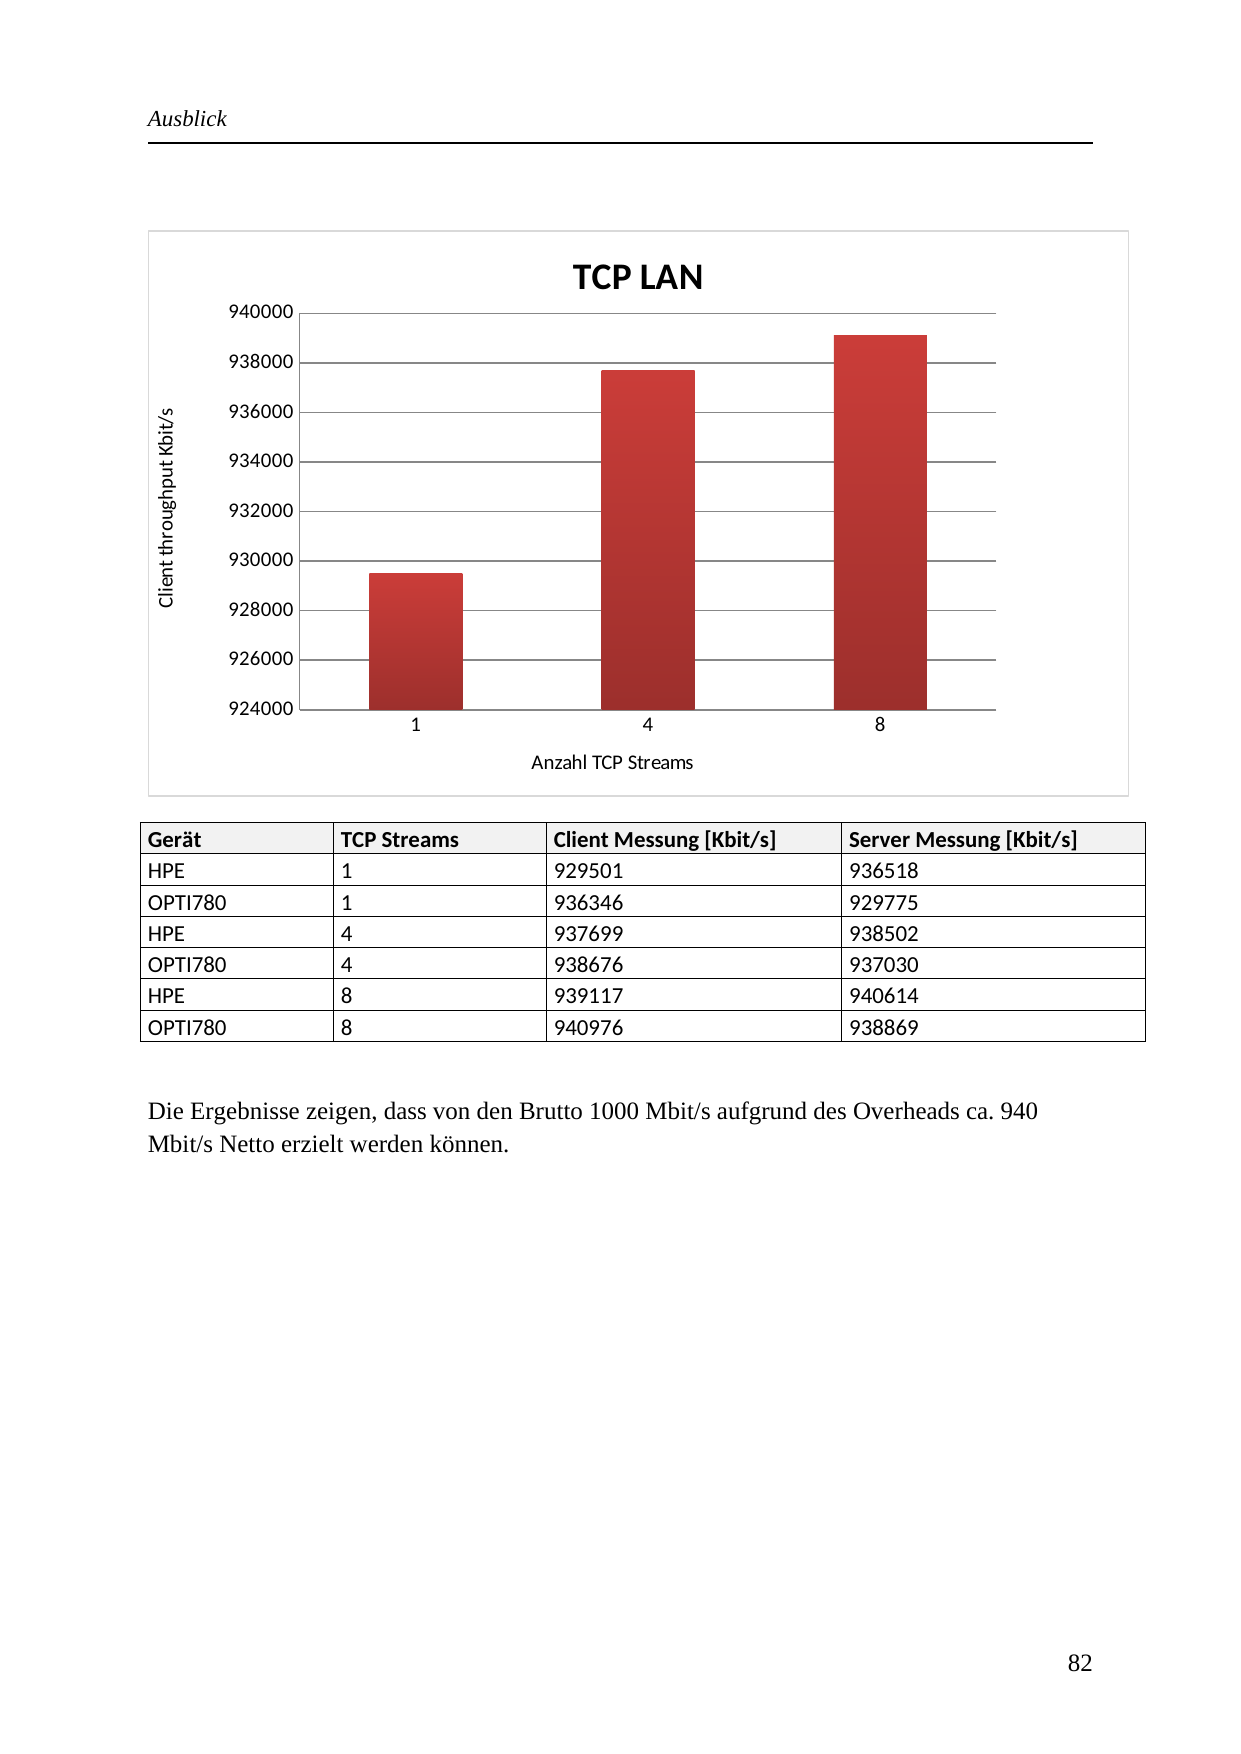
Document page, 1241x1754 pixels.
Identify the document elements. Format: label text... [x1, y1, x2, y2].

table_cell 4 [334, 948, 546, 978]
table_cell 936346 [547, 886, 841, 916]
table_cell 939117 [547, 979, 841, 1009]
table_cell 938502 [842, 917, 1145, 947]
table_header Server Messung [Kbit/s] [842, 823, 1145, 853]
table_header Client Messung [Kbit/s] [547, 823, 841, 853]
table_cell OPTI780 [141, 886, 333, 916]
table_cell 936518 [842, 854, 1145, 884]
table_cell 8 [334, 1011, 546, 1041]
table_cell 8 [334, 979, 546, 1009]
table_header Gerät [141, 823, 333, 853]
table_cell 929501 [547, 854, 841, 884]
table_cell 929775 [842, 886, 1145, 916]
table_cell 937699 [547, 917, 841, 947]
table_cell 4 [334, 917, 546, 947]
table_cell HPE [141, 917, 333, 947]
table_cell 938676 [547, 948, 841, 978]
table_cell 1 [334, 854, 546, 884]
table_cell OPTI780 [141, 948, 333, 978]
table_cell 940976 [547, 1011, 841, 1041]
table_cell 940614 [842, 979, 1145, 1009]
table_cell 1 [334, 886, 546, 916]
text Die Ergebnisse zeigen, dass von den Brutto 1000 Mbit/s aufgrund des Overheads ca. 940 Mbit/s Netto erzielt werden können. [148, 1096, 1093, 1157]
table_cell HPE [141, 979, 333, 1009]
table_header TCP Streams [334, 823, 546, 853]
table_cell 938869 [842, 1011, 1145, 1041]
table_cell HPE [141, 854, 333, 884]
table_cell OPTI780 [141, 1011, 333, 1041]
table_cell 937030 [842, 948, 1145, 978]
